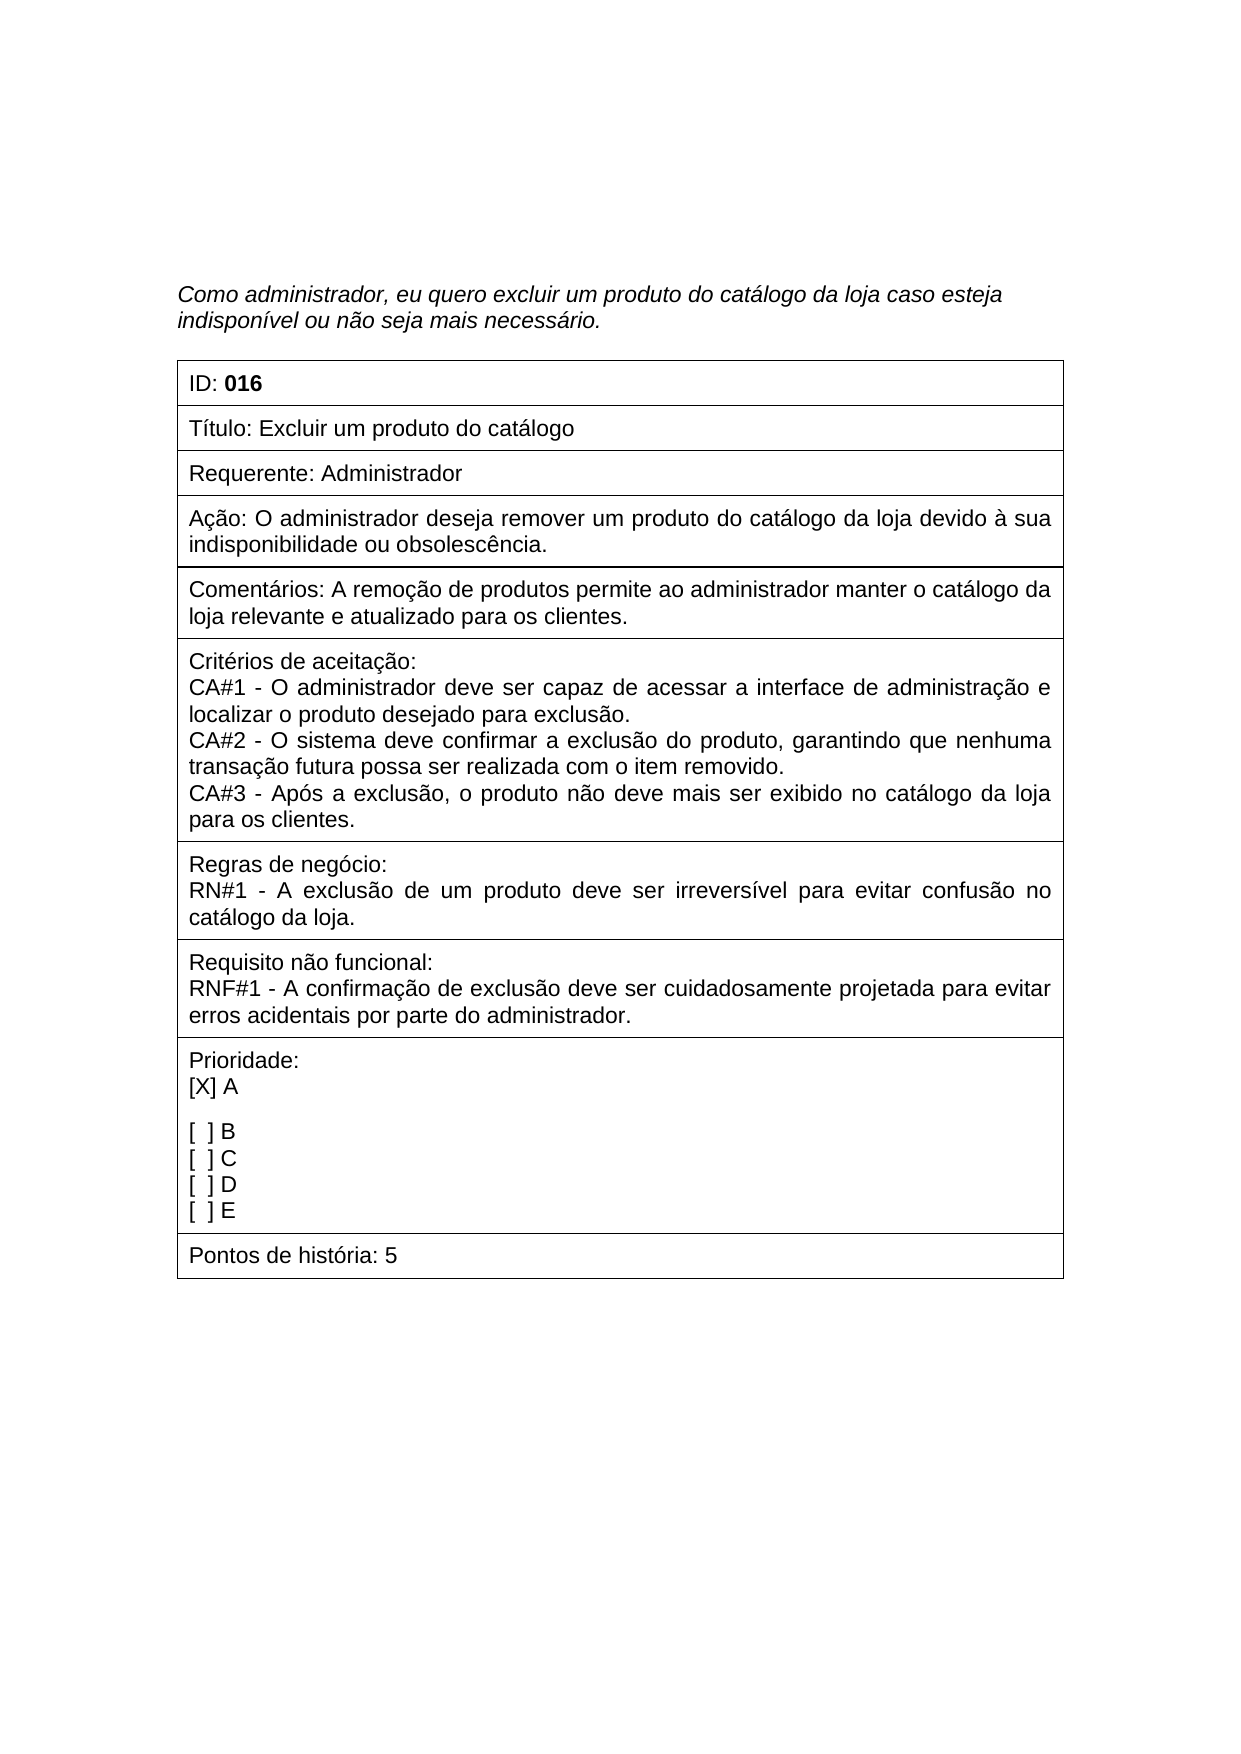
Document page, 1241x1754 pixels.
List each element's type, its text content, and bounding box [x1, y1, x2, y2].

table_cell Requerente: Administrador [178, 451, 1063, 495]
table_cell Comentários: A remoção de produtos permite ao administrador manter o catálogo da loja relevante e atualizado para os clientes. [178, 568, 1063, 638]
table_cell Regras de negócio: RN#1 - A exclusão de um produto deve ser irreversível para evitar confusão no catálogo da loja. [178, 842, 1063, 939]
table_header ID: 016 [178, 361, 1063, 405]
table_cell Critérios de aceitação: CA#1 - O administrador deve ser capaz de acessar a interface de administração e localizar o produto desejado para exclusão. CA#2 - O sistema deve confirmar a exclusão do produto, garantindo que nenhuma transação futura possa ser realizada com o item removido. CA#3 - Após a exclusão, o produto não deve mais ser exibido no catálogo da loja para os clientes. [178, 639, 1063, 841]
text Como administrador, eu quero excluir um produto do catálogo da loja caso esteja indisponível ou não seja mais necessário. [177, 281, 1063, 333]
table_cell Ação: O administrador deseja remover um produto do catálogo da loja devido à sua indisponibilidade ou obsolescência. [178, 496, 1063, 566]
table_cell Título: Excluir um produto do catálogo [178, 406, 1063, 450]
table_cell Pontos de história: 5 [178, 1234, 1063, 1277]
table_cell Prioridade: [X] A [ ] B [ ] C [ ] D [ ] E [178, 1038, 1063, 1232]
table_cell Requisito não funcional: RNF#1 - A confirmação de exclusão deve ser cuidadosamente projetada para evitar erros acidentais por parte do administrador. [178, 940, 1063, 1037]
